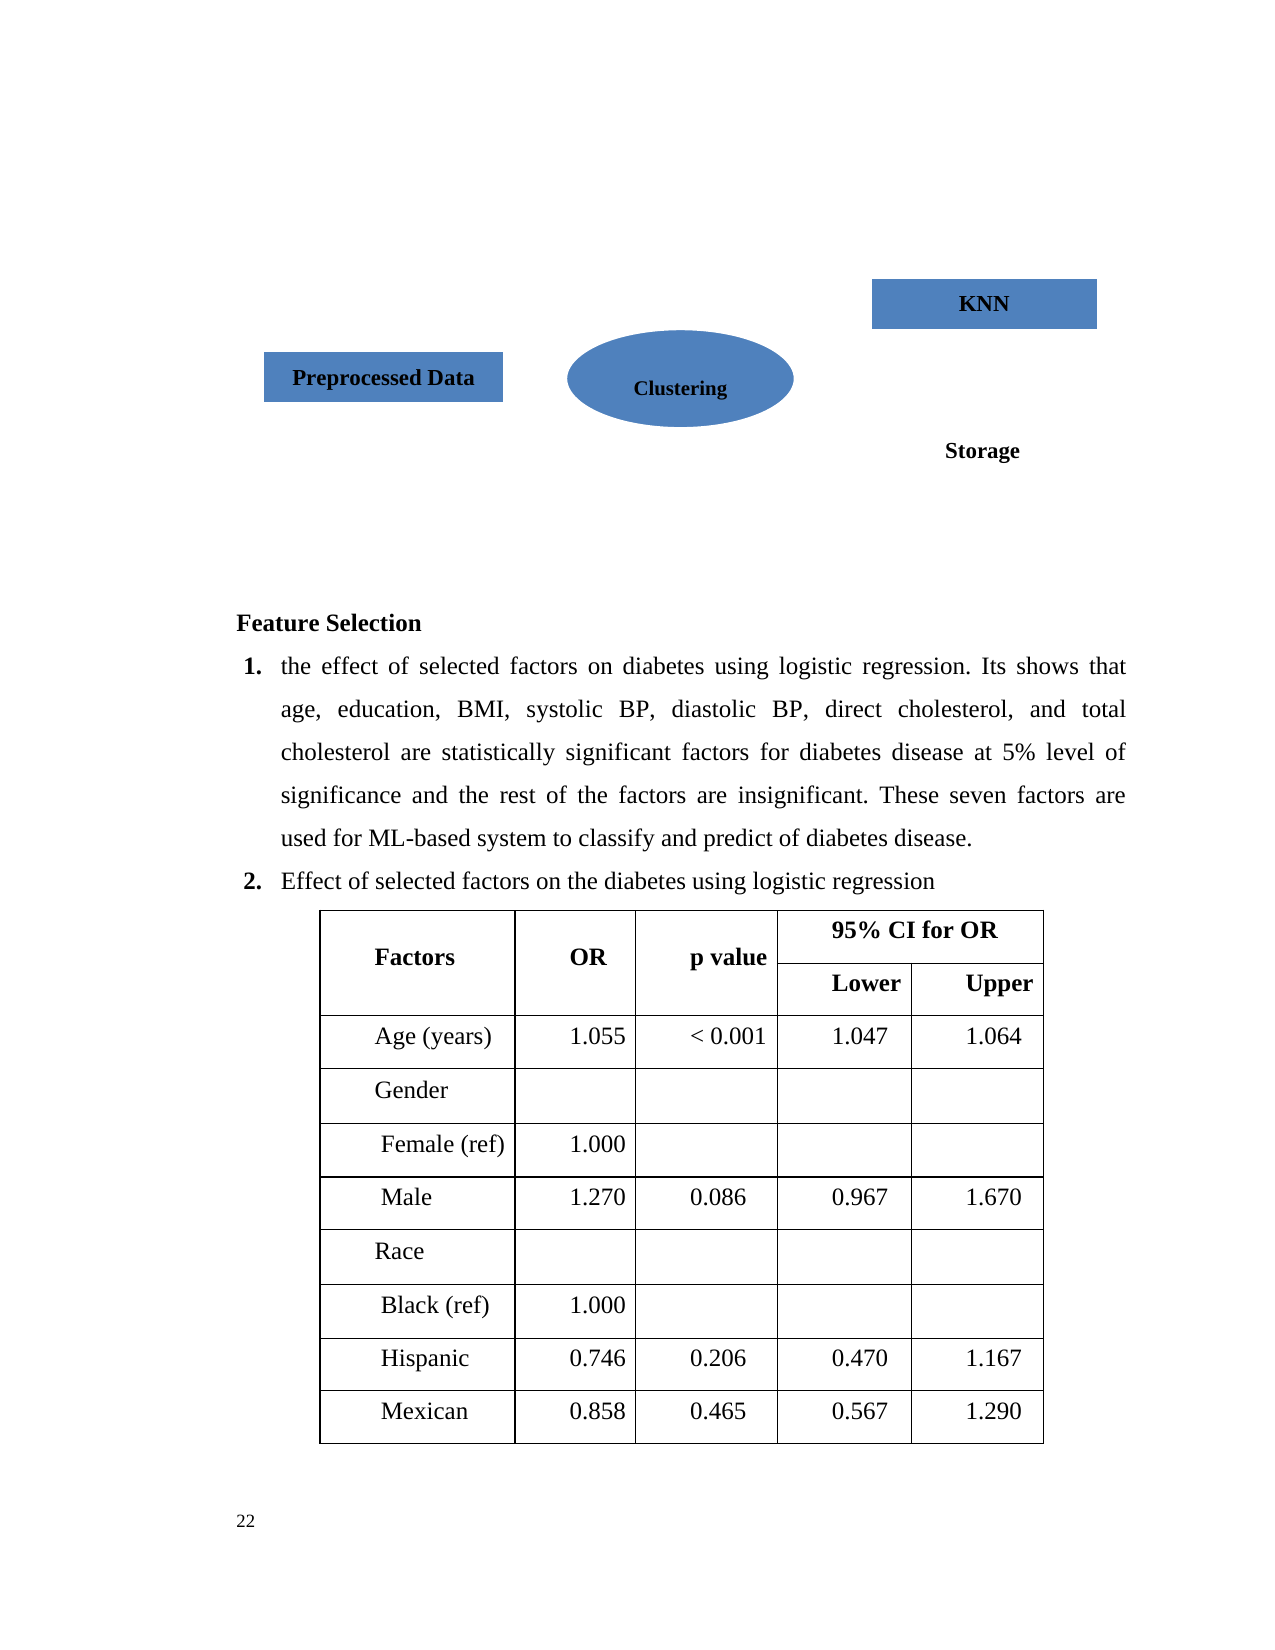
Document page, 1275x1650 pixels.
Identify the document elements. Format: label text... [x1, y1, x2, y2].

table_cell Female (ref) [321, 1124, 514, 1176]
table_cell 0.567 [778, 1391, 911, 1443]
table_header 95% CI for OR [778, 911, 1043, 962]
table_cell Gender [321, 1069, 514, 1122]
table_header p value [636, 911, 777, 1015]
list Effect of selected factors on the diabetes using logistic regression [243, 866, 1127, 895]
table_cell [778, 1285, 911, 1337]
table_cell 0.746 [516, 1339, 635, 1390]
table_cell 1.000 [516, 1285, 635, 1337]
table_cell [778, 1230, 911, 1283]
table_cell Hispanic [321, 1339, 514, 1390]
table_header Factors [321, 911, 514, 1015]
table_cell 0.465 [636, 1391, 777, 1443]
table_cell 1.000 [516, 1124, 635, 1176]
table_cell [778, 1069, 911, 1122]
table_cell 0.206 [636, 1339, 777, 1390]
table_cell [636, 1285, 777, 1337]
table_cell [636, 1069, 777, 1122]
table_cell [912, 1230, 1043, 1283]
table_cell Upper [912, 964, 1043, 1015]
table_cell Lower [778, 964, 911, 1015]
table_cell Male [321, 1178, 514, 1229]
table_cell 1.270 [516, 1178, 635, 1229]
table_cell [636, 1124, 777, 1176]
table_cell Race [321, 1230, 514, 1283]
table_cell 1.670 [912, 1178, 1043, 1229]
table_cell < 0.001 [636, 1016, 777, 1068]
table_cell 1.167 [912, 1339, 1043, 1390]
table_cell Mexican [321, 1391, 514, 1443]
list the effect of selected factors on diabetes using logistic regression. Its shows that age, education, BMI, systolic BP, diastolic BP, direct cholesterol, and total cholesterol are statistically significant factors for diabetes disease at 5% level of significance and the rest of the factors are insignificant. These seven factors are used for ML-based system to classify and predict of diabetes disease. [243, 651, 1127, 852]
text Feature Selection [236, 608, 1127, 636]
table_cell 1.064 [912, 1016, 1043, 1068]
table_cell [912, 1124, 1043, 1176]
table_header OR [516, 911, 635, 1015]
table_cell Black (ref) [321, 1285, 514, 1337]
table_cell 0.086 [636, 1178, 777, 1229]
table_cell 1.290 [912, 1391, 1043, 1443]
table_cell 0.470 [778, 1339, 911, 1390]
table_cell [636, 1230, 777, 1283]
table_cell [516, 1230, 635, 1283]
table_cell [516, 1069, 635, 1122]
table_cell 0.858 [516, 1391, 635, 1443]
table_cell 0.967 [778, 1178, 911, 1229]
table_cell 1.055 [516, 1016, 635, 1068]
table_cell [912, 1285, 1043, 1337]
table_cell Age (years) [321, 1016, 514, 1068]
table_cell 1.047 [778, 1016, 911, 1068]
table_cell [778, 1124, 911, 1176]
table_cell [912, 1069, 1043, 1122]
